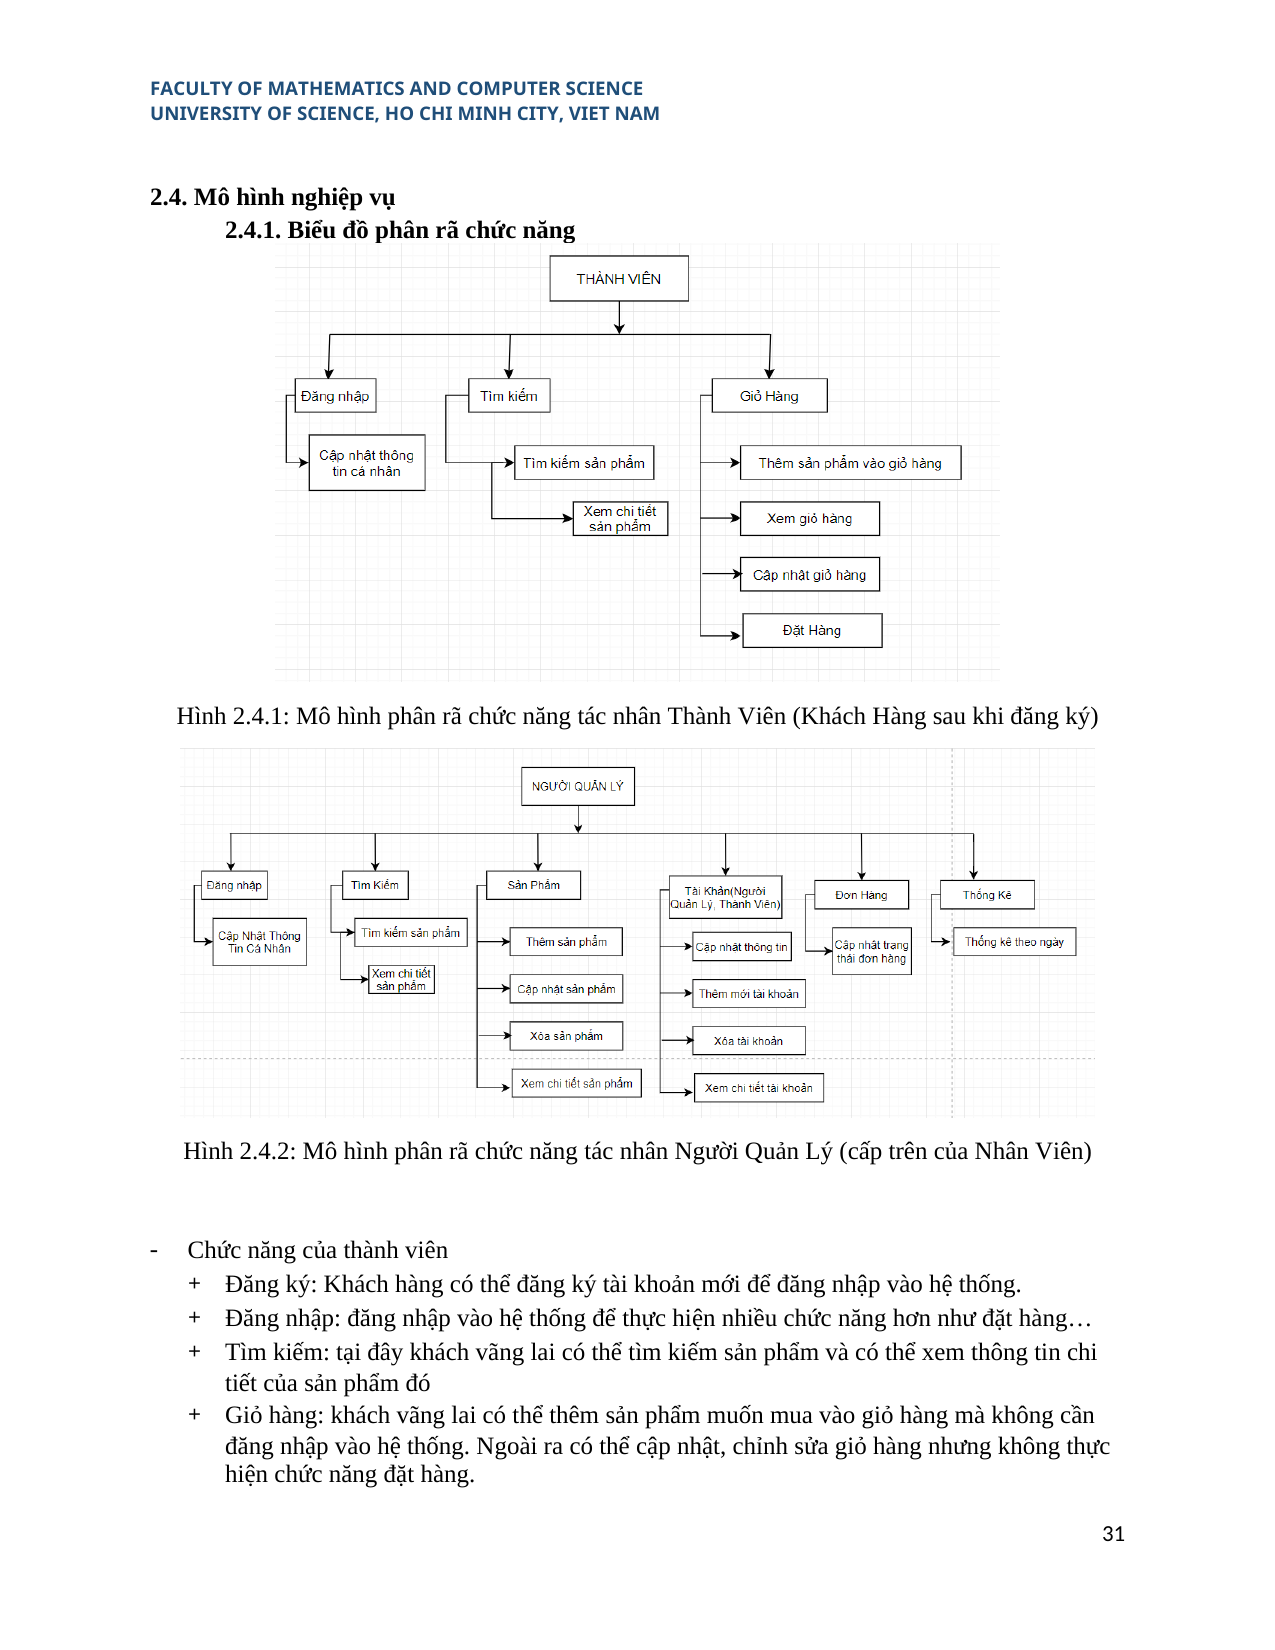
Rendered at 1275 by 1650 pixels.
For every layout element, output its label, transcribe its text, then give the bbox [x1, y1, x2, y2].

list Chức năng của thành viên [150, 1232, 1125, 1266]
text Hình 2.4.1: Mô hình phân rã chức năng tác nhân Thành Viên (Khách Hàng sau khi đăng ký) [150, 701, 1125, 730]
list Tìm kiếm: tại đây khách vãng lai có thể tìm kiếm sản phẩm và có thể xem thông tin chi tiết của sản phẩm đó [187, 1334, 1125, 1397]
subtitle 2.4. Mô hình nghiệp vụ [150, 182, 1125, 211]
picture [275, 243, 1000, 682]
picture [180, 748, 1095, 1118]
subtitle 2.4.1. Biểu đồ phân rã chức năng [150, 215, 1125, 244]
list Giỏ hàng: khách vãng lai có thể thêm sản phẩm muốn mua vào giỏ hàng mà không cần đăng nhập vào hệ thống. Ngoài ra có thể cập nhật, chỉnh sửa giỏ hàng nhưng không thực hiện chức năng đặt hàng. [187, 1397, 1125, 1488]
list Đăng nhập: đăng nhập vào hệ thống để thực hiện nhiều chức năng hơn như đặt hàng… [187, 1300, 1125, 1334]
list Đăng ký: Khách hàng có thể đăng ký tài khoản mới để đăng nhập vào hệ thống. [187, 1266, 1125, 1300]
text Hình 2.4.2: Mô hình phân rã chức năng tác nhân Người Quản Lý (cấp trên của Nhân Viên) [150, 1136, 1125, 1165]
